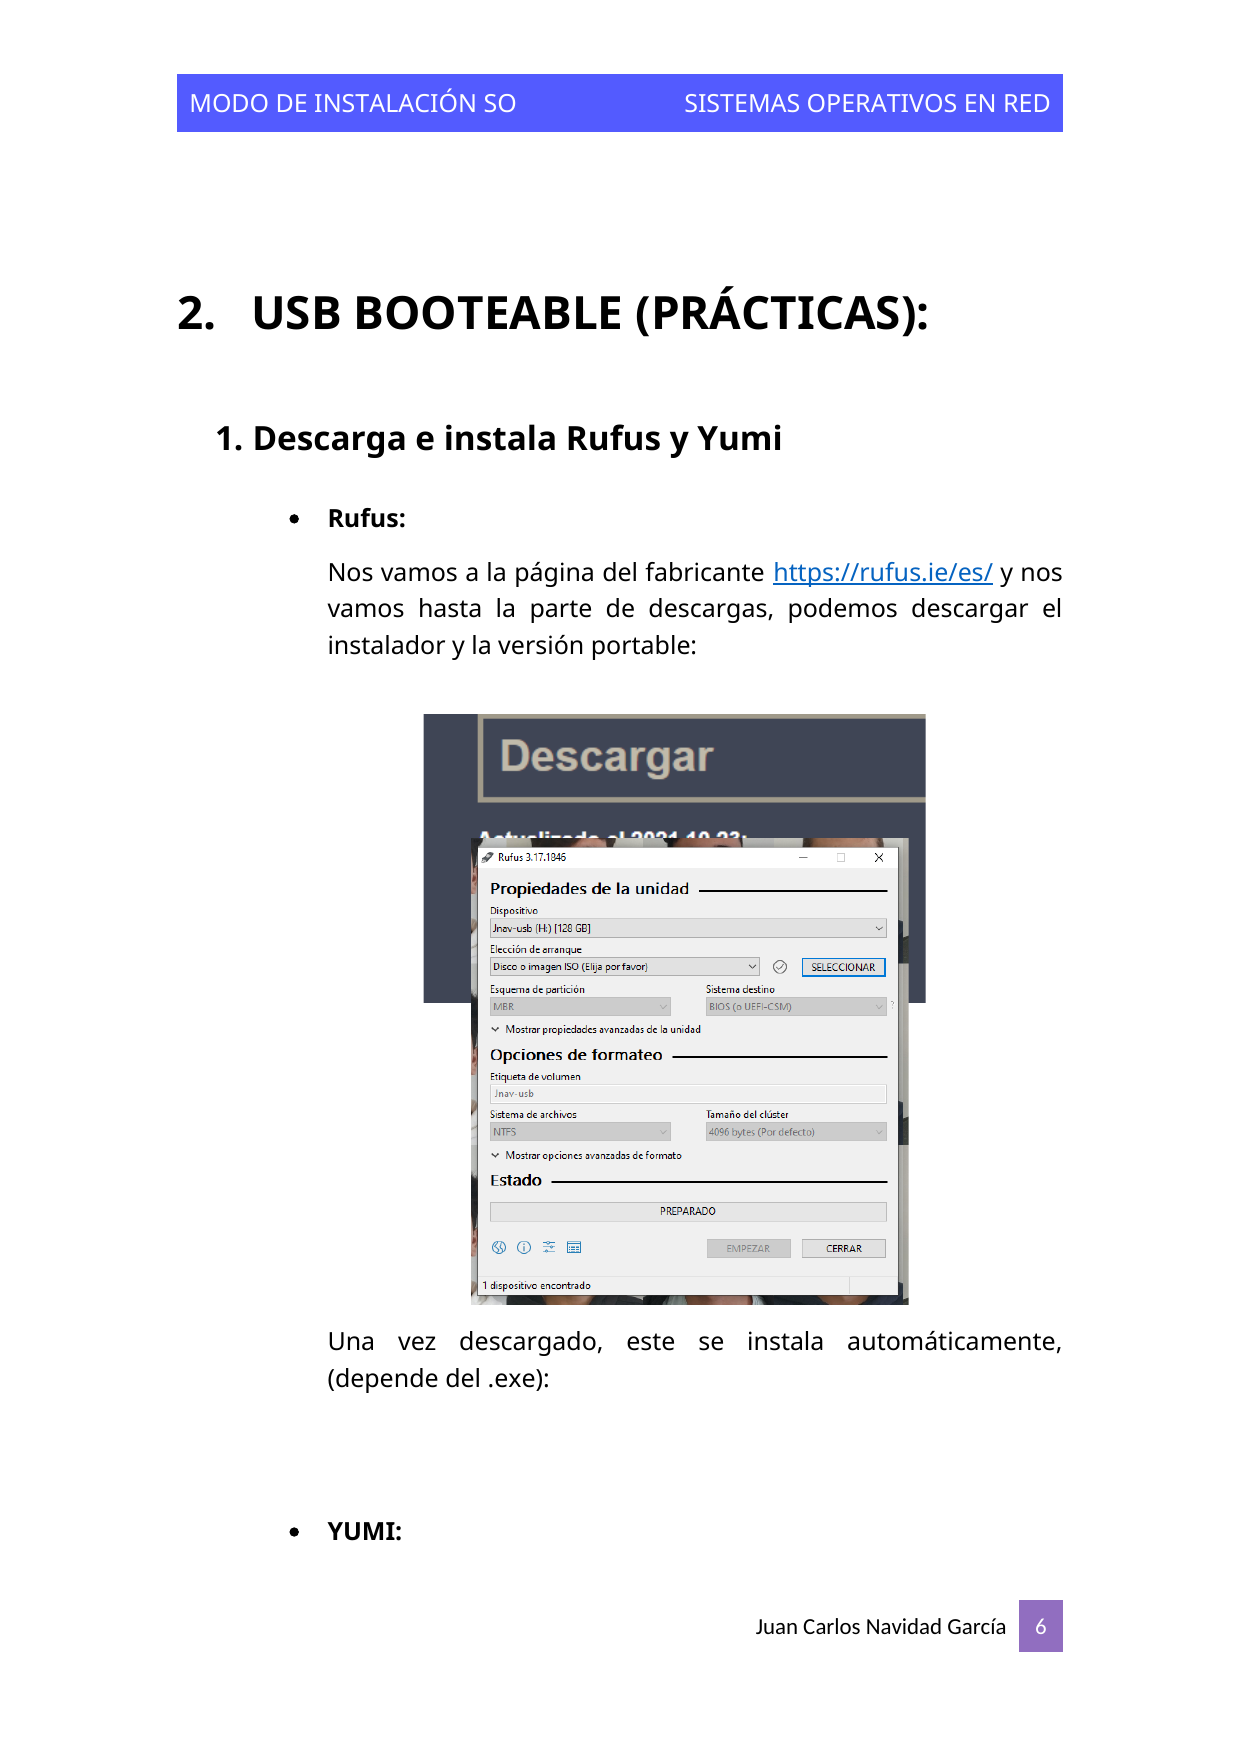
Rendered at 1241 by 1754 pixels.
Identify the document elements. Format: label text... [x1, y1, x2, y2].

list Descarga e instala Rufus y Yumi [215, 415, 1063, 461]
list USB BOOTEABLE (PRÁCTICAS): [177, 281, 1063, 343]
picture [423, 714, 926, 1305]
list Rufus: [290, 501, 1063, 535]
list YUMI: [290, 1514, 1063, 1548]
text Nos vamos a la página del fabricante https://rufus.ie/es/ y nos vamos hasta la parte de descargas, podemos descargar el instalador y la versión portable: [327, 554, 1063, 662]
